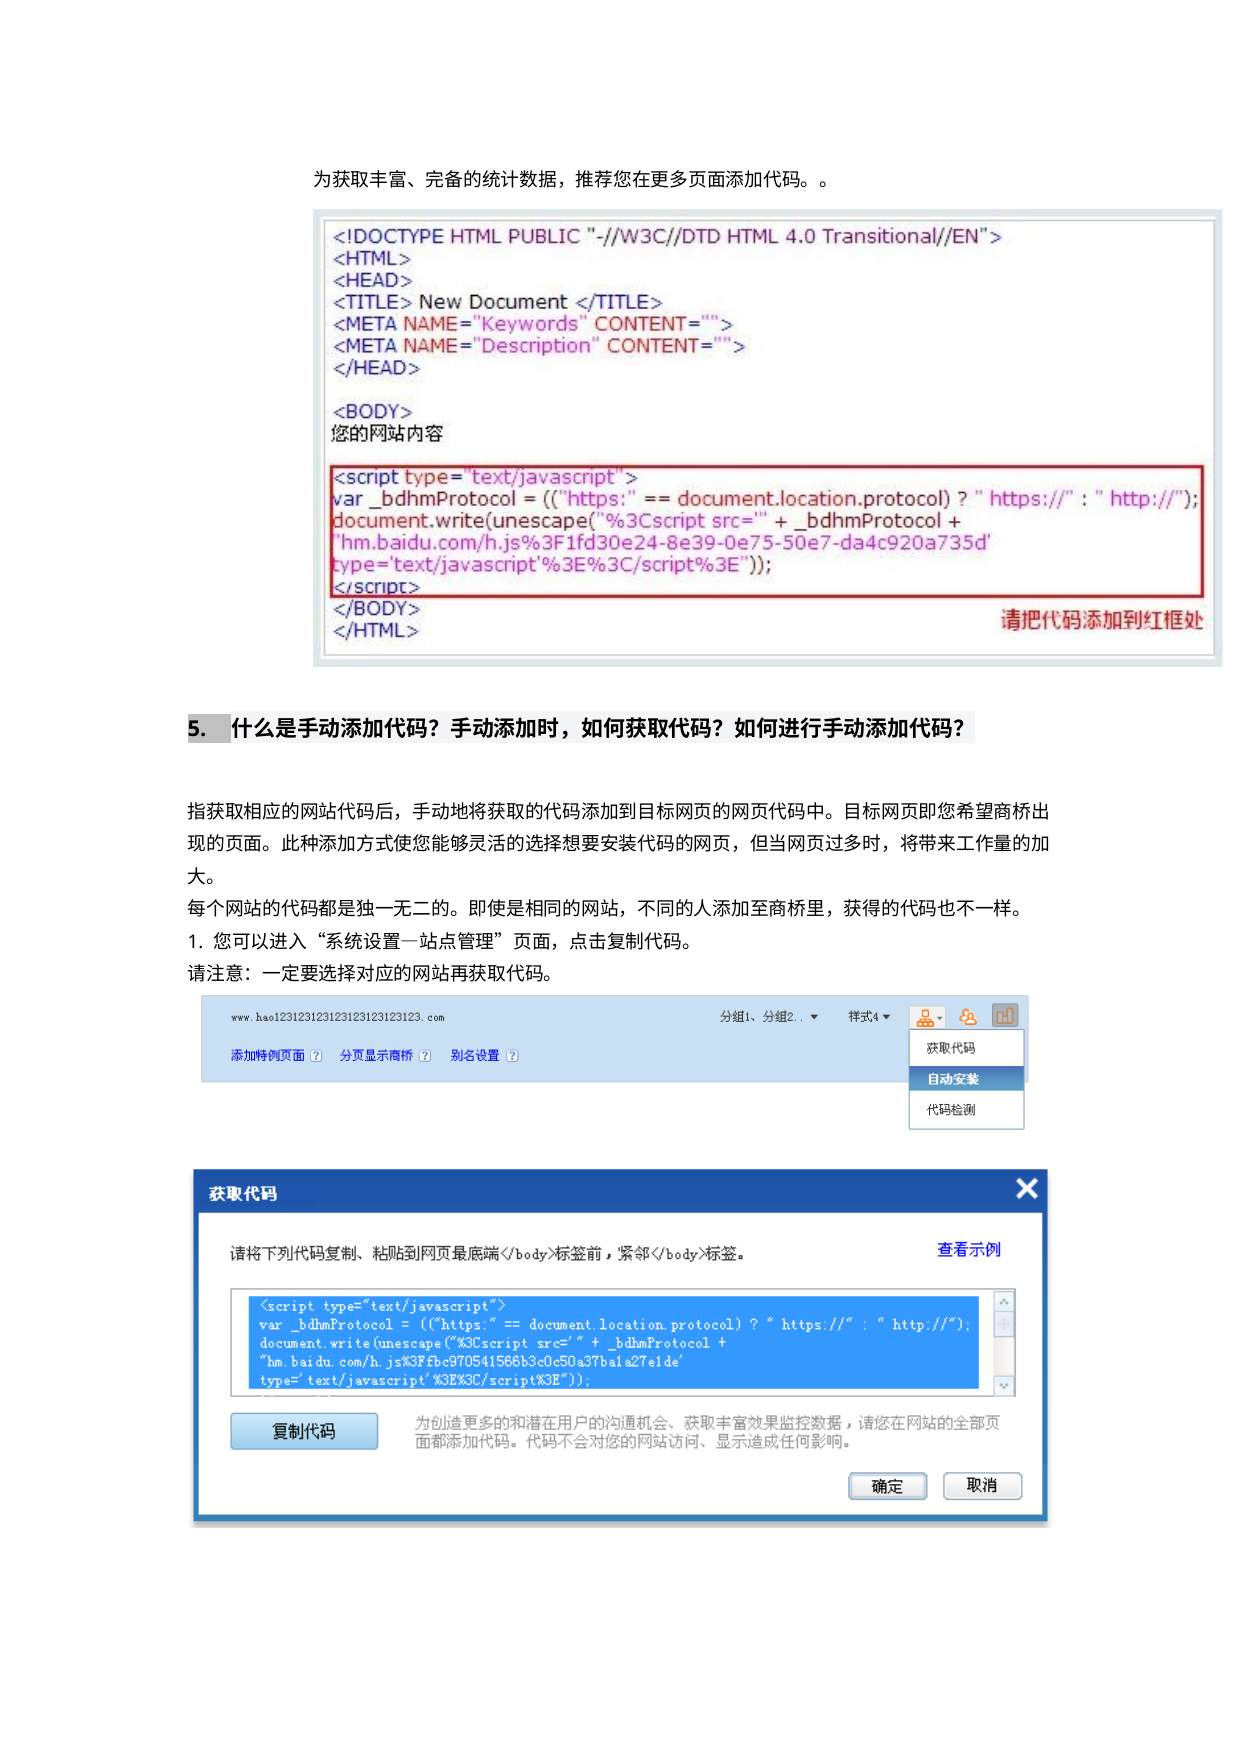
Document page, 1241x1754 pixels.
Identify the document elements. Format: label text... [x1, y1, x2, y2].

text 每个网站的代码都是独一无二的。即使是相同的网站，不同的人添加至商桥里，获得的代码也不一样。 1. 您可以进入“系统设置—站点管理”页面，点击复制代码。 请注意：一定要选择对应的网站再获取代码。 [187, 891, 1053, 988]
subtitle 什么是手动添加代码？手动添加时，如何获取代码？如何进行手动添加代码？ [187, 711, 1053, 744]
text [188, 162, 1053, 682]
picture [187, 988, 1053, 1144]
picture [313, 209, 1223, 667]
picture [187, 1165, 1053, 1528]
text 指获取相应的网站代码后，手动地将获取的代码添加到目标网页的网页代码中。目标网页即您希望商桥出现的页面。此种添加方式使您能够灵活的选择想要安装代码的网页，但当网页过多时，将带来工作量的加大。 [187, 794, 1053, 891]
